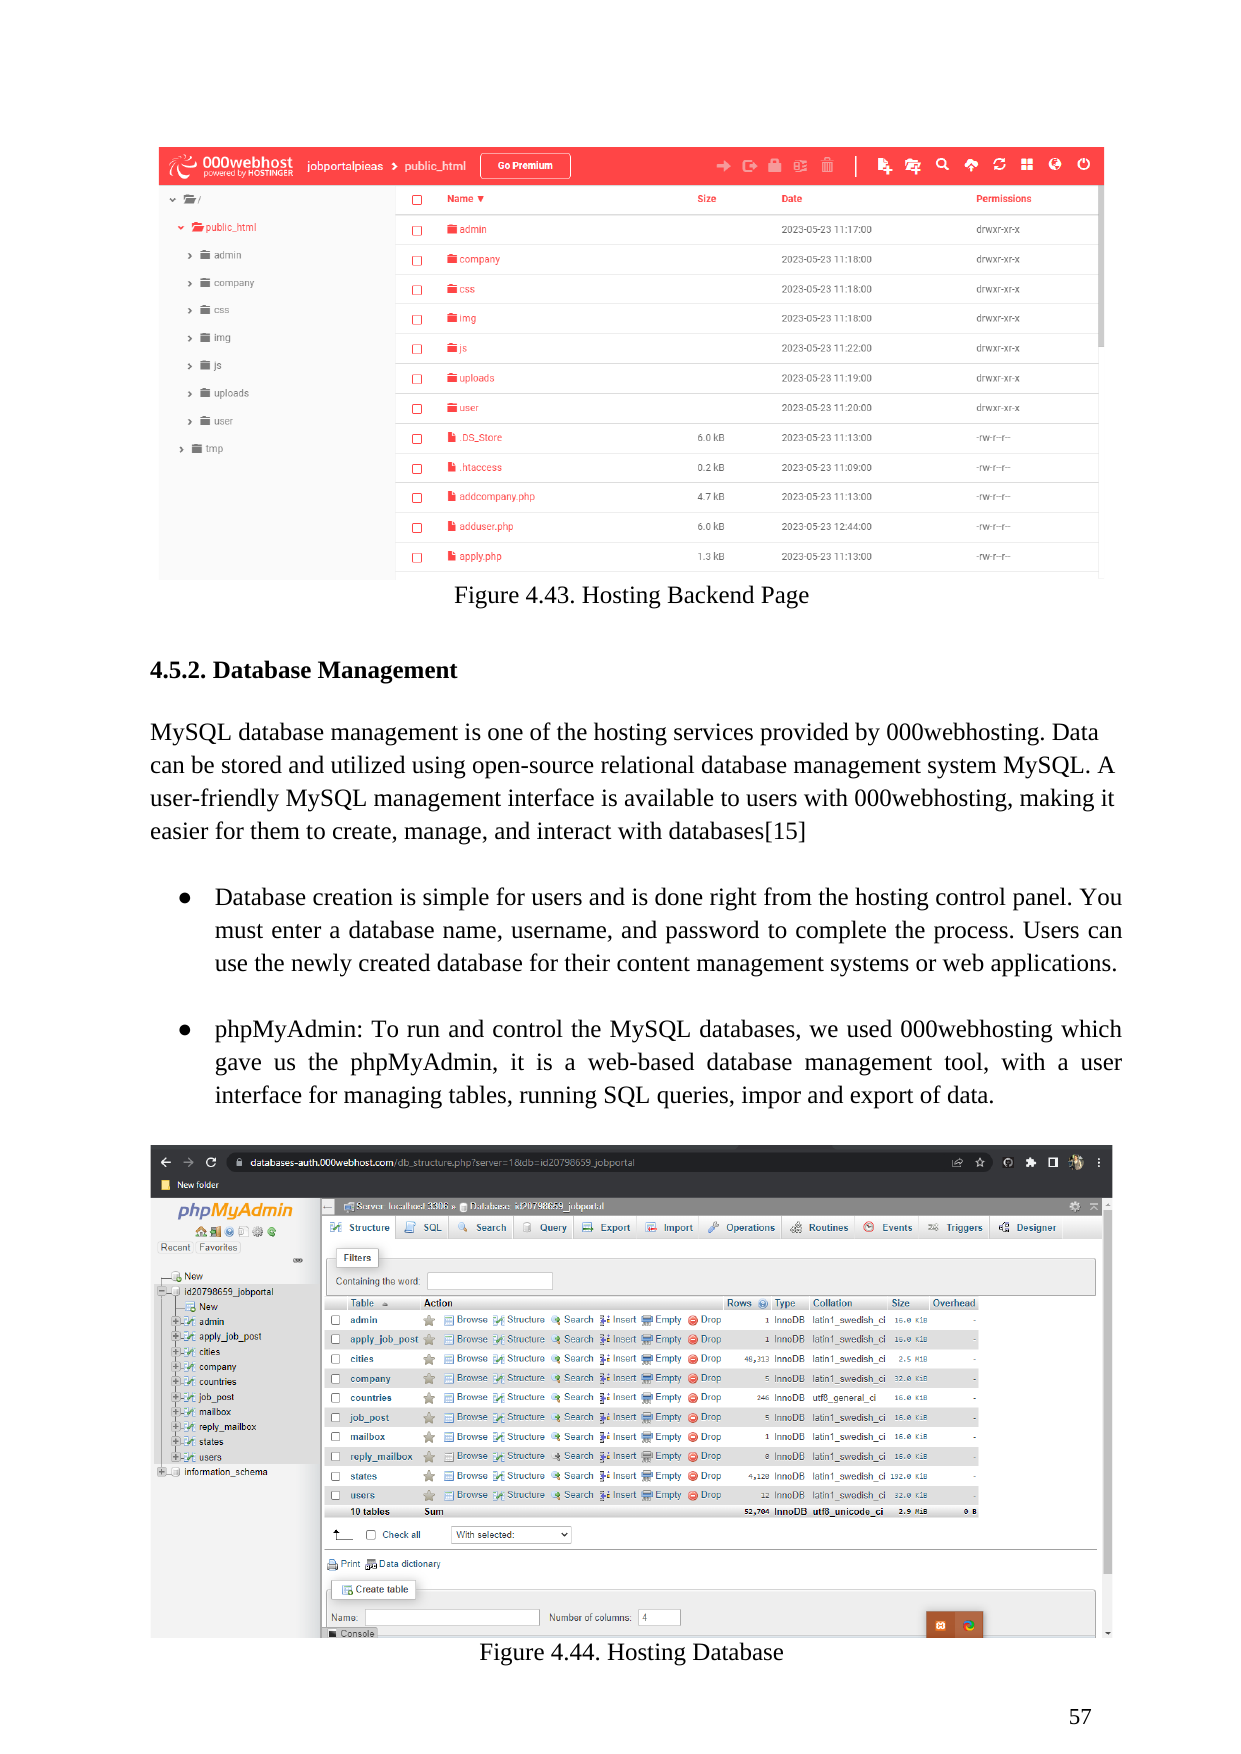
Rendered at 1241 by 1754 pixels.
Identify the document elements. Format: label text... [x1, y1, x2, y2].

text Figure 4.43. Hosting Backend Page [139, 580, 1123, 609]
list phpMyAdmin: To run and control the MySQL databases, we used 000webhosting which gave us the phpMyAdmin, it is a web-based database management tool, with a user interface for managing tables, running SQL queries, impor and export of data. [177, 1014, 1123, 1109]
picture [158, 147, 1105, 581]
subtitle Database Management [150, 655, 1123, 684]
picture [150, 1145, 1113, 1638]
list Database creation is simple for users and is done right from the hosting control panel. You must enter a database name, username, and password to complete the process. Users can use the newly created database for their content management systems or web applications. [177, 882, 1123, 977]
text MySQL database management is one of the hosting services provided by 000webhosting. Data can be stored and utilized using open-source relational database management system MySQL. A user-friendly MySQL management interface is available to users with 000webhosting, making it easier for them to create, manage, and interact with databases[15] [150, 717, 1123, 845]
